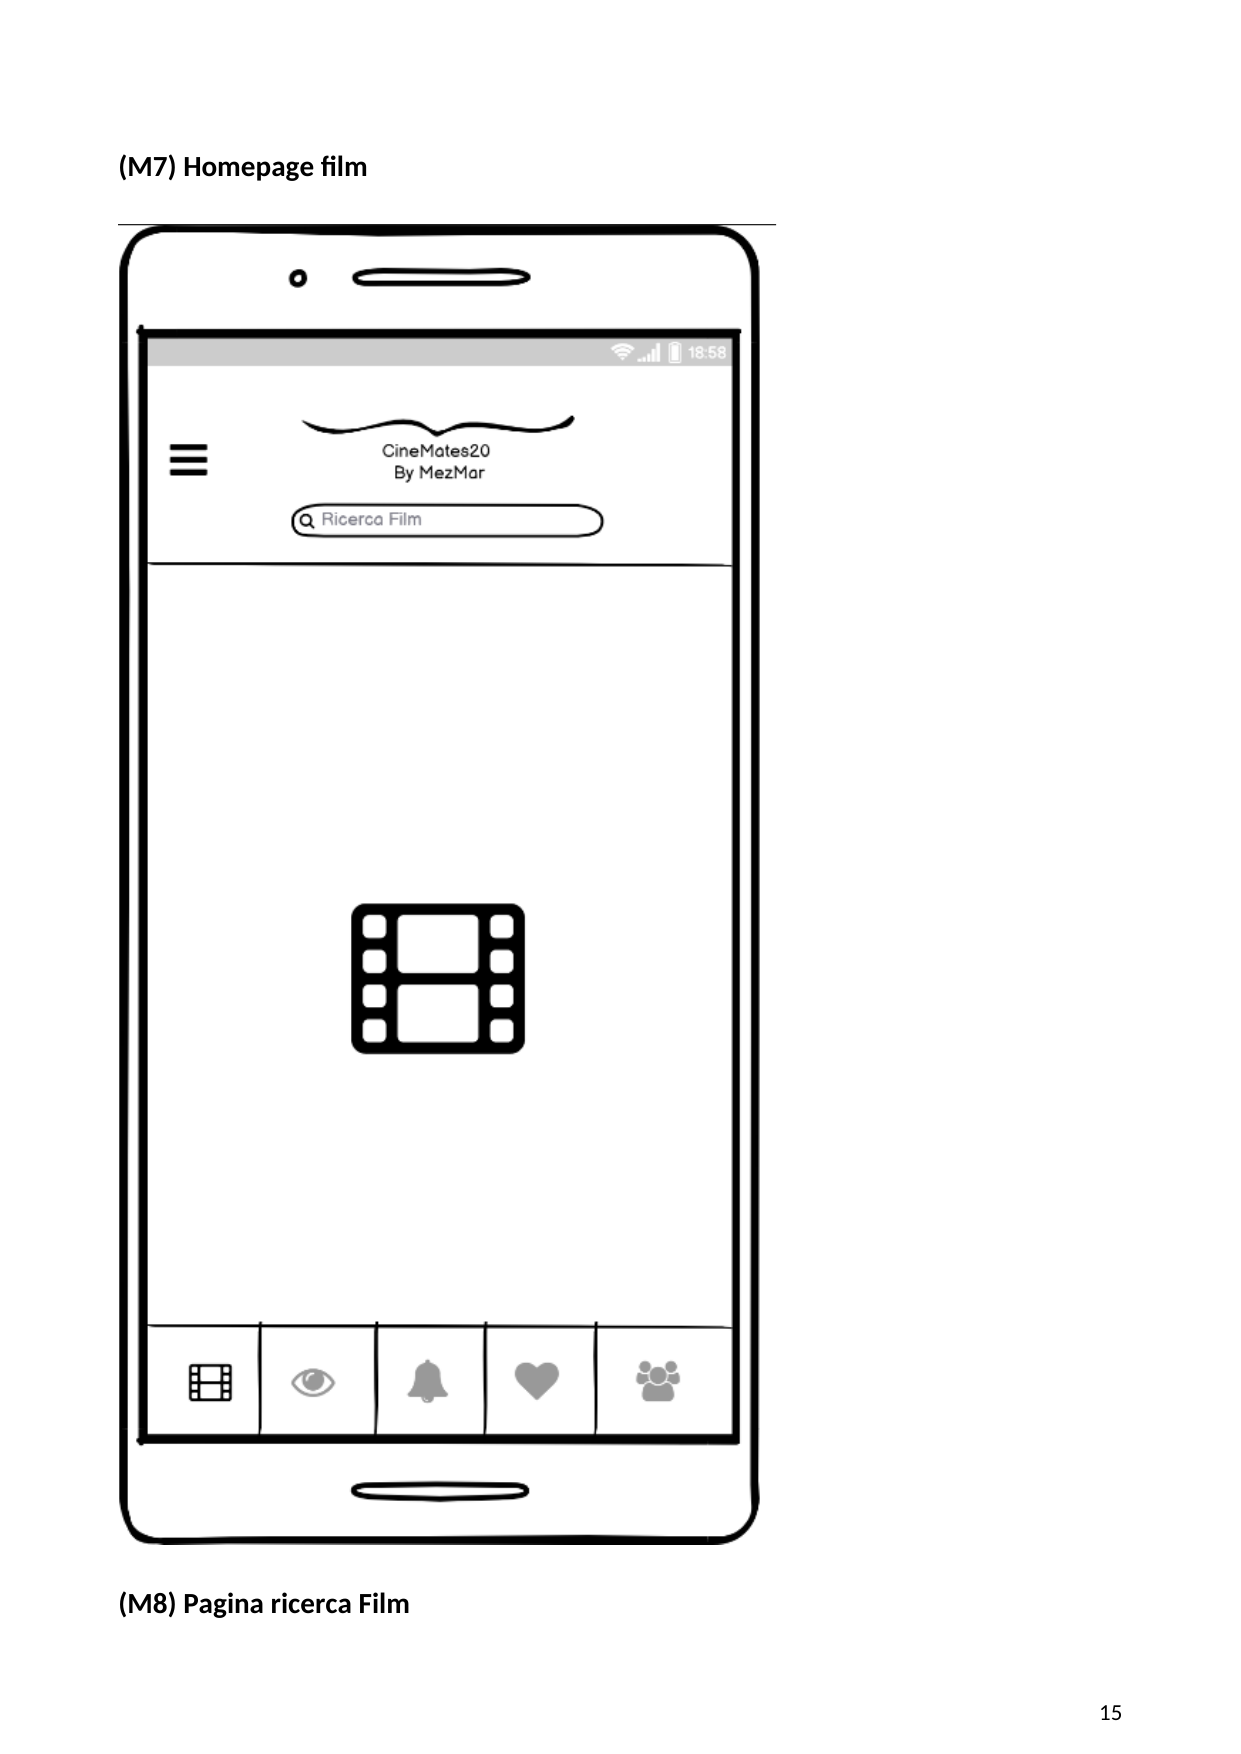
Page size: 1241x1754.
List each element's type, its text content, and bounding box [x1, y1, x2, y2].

text (M7) Homepage film [118, 148, 1122, 183]
text (M8) Pagina ricerca Film [118, 1585, 1122, 1621]
picture [118, 224, 777, 1545]
